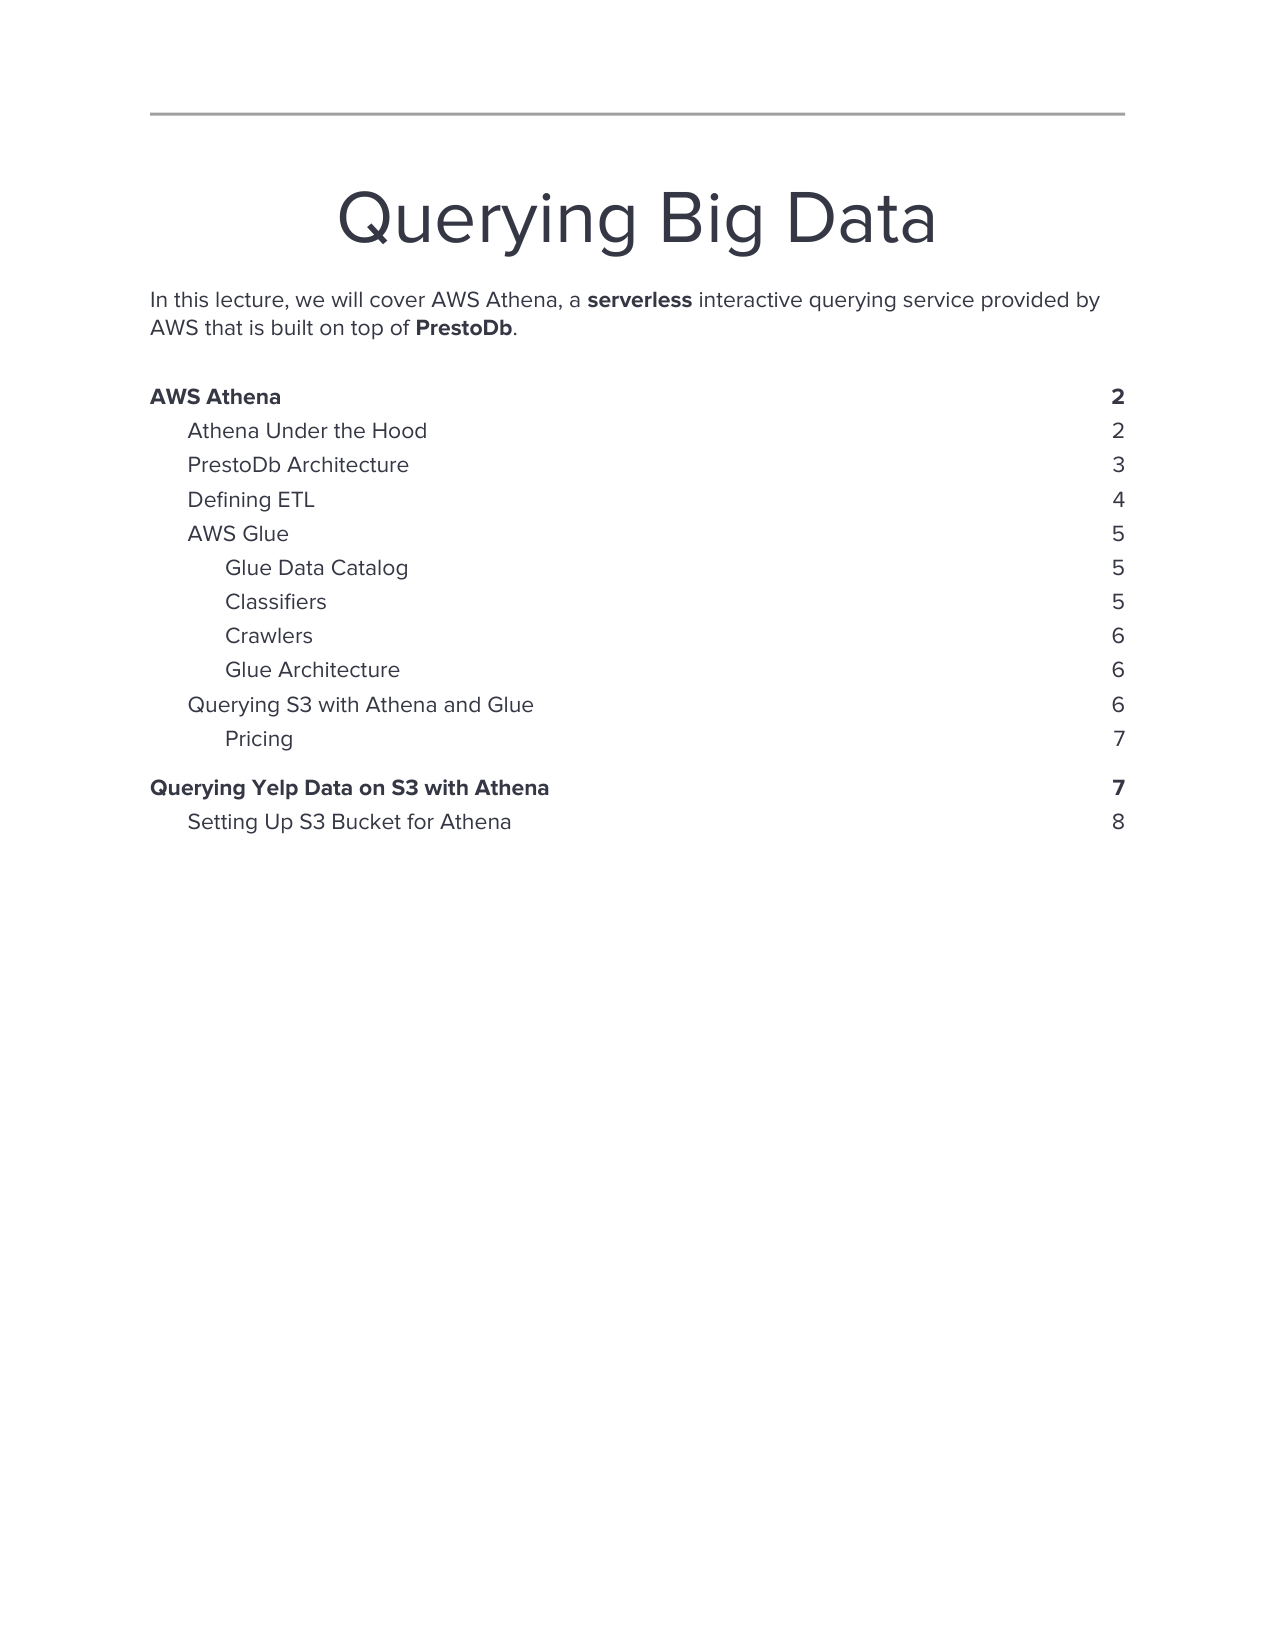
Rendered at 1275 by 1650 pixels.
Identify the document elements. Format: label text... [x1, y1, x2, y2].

title Querying Big Data [150, 174, 1125, 265]
text In this lecture, we will cover AWS Athena, a serverless interactive querying service provided by AWS that is built on top of PrestoDb. [150, 286, 1125, 342]
